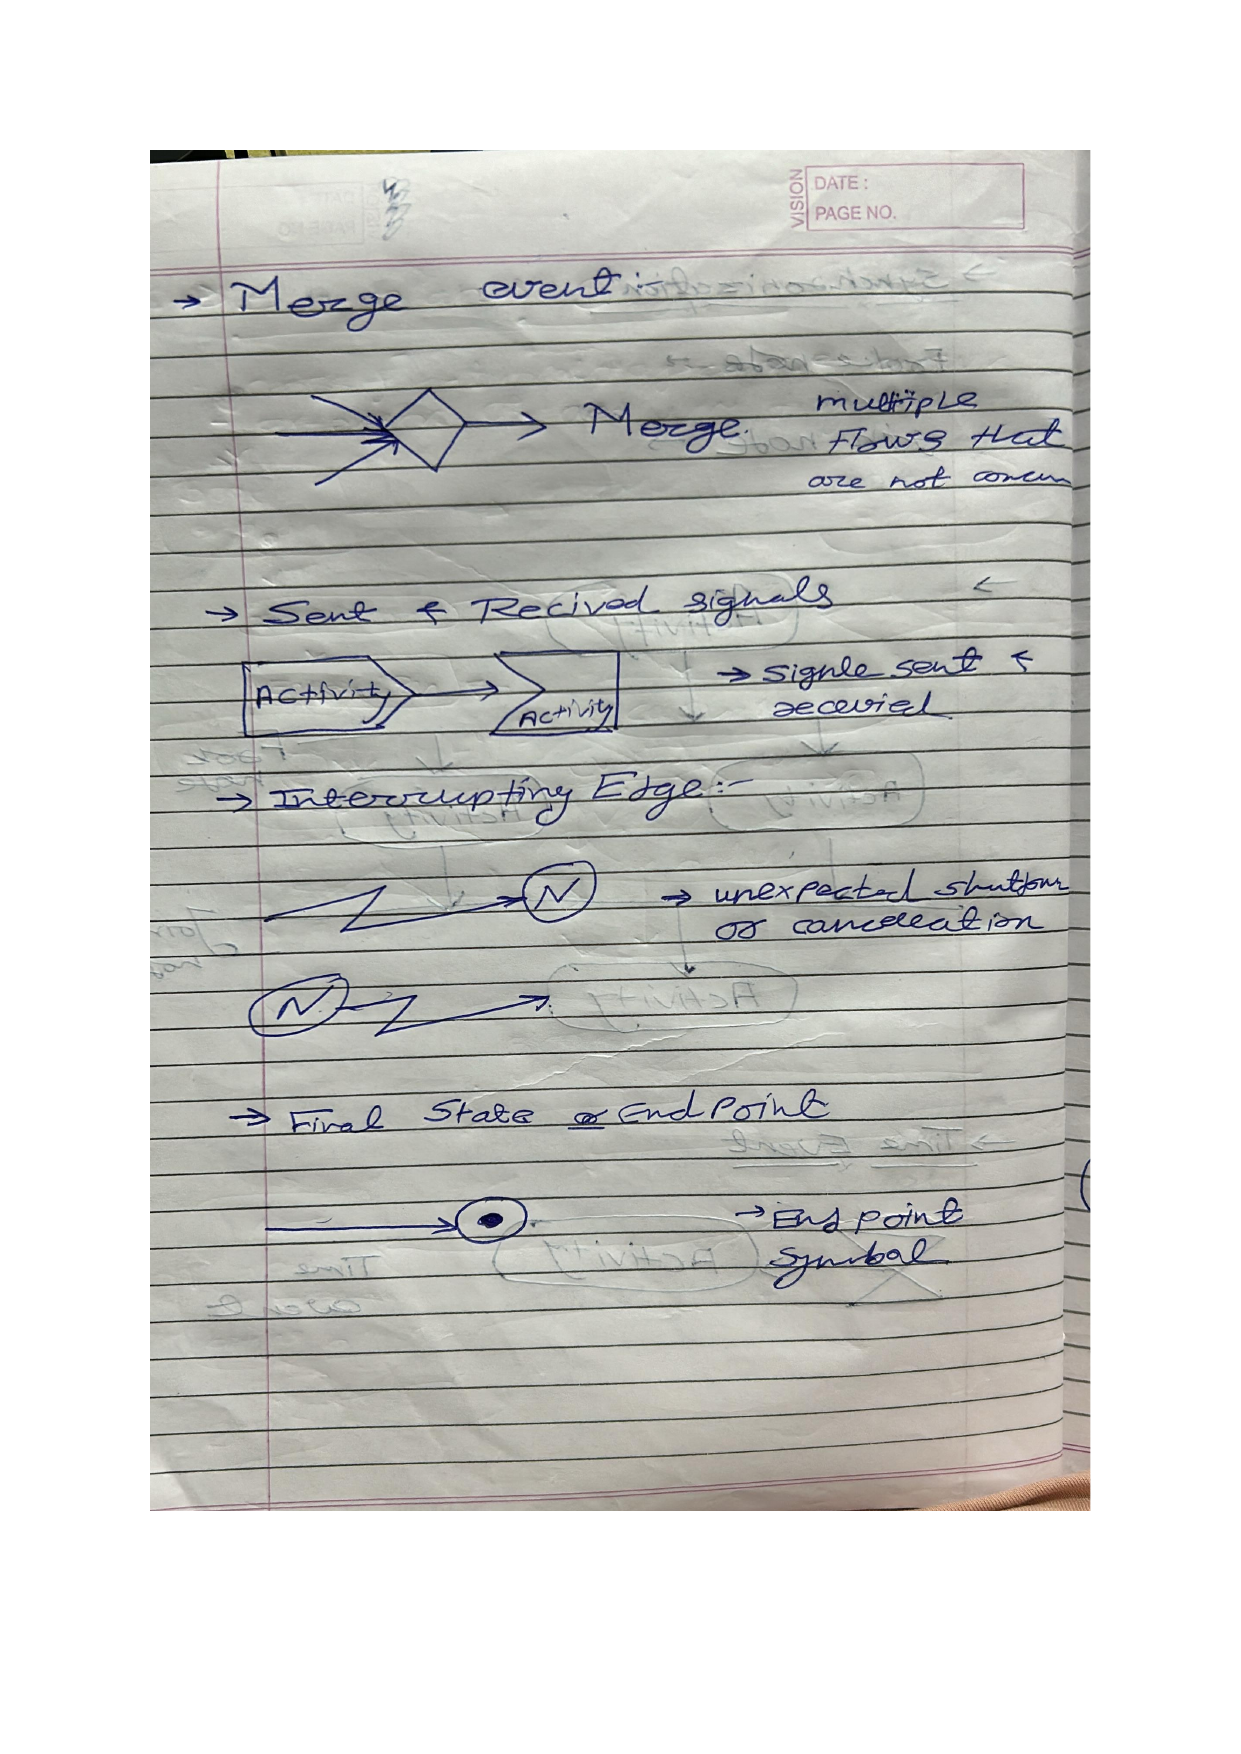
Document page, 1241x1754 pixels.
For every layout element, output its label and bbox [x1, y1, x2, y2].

picture [150, 150, 1091, 1511]
